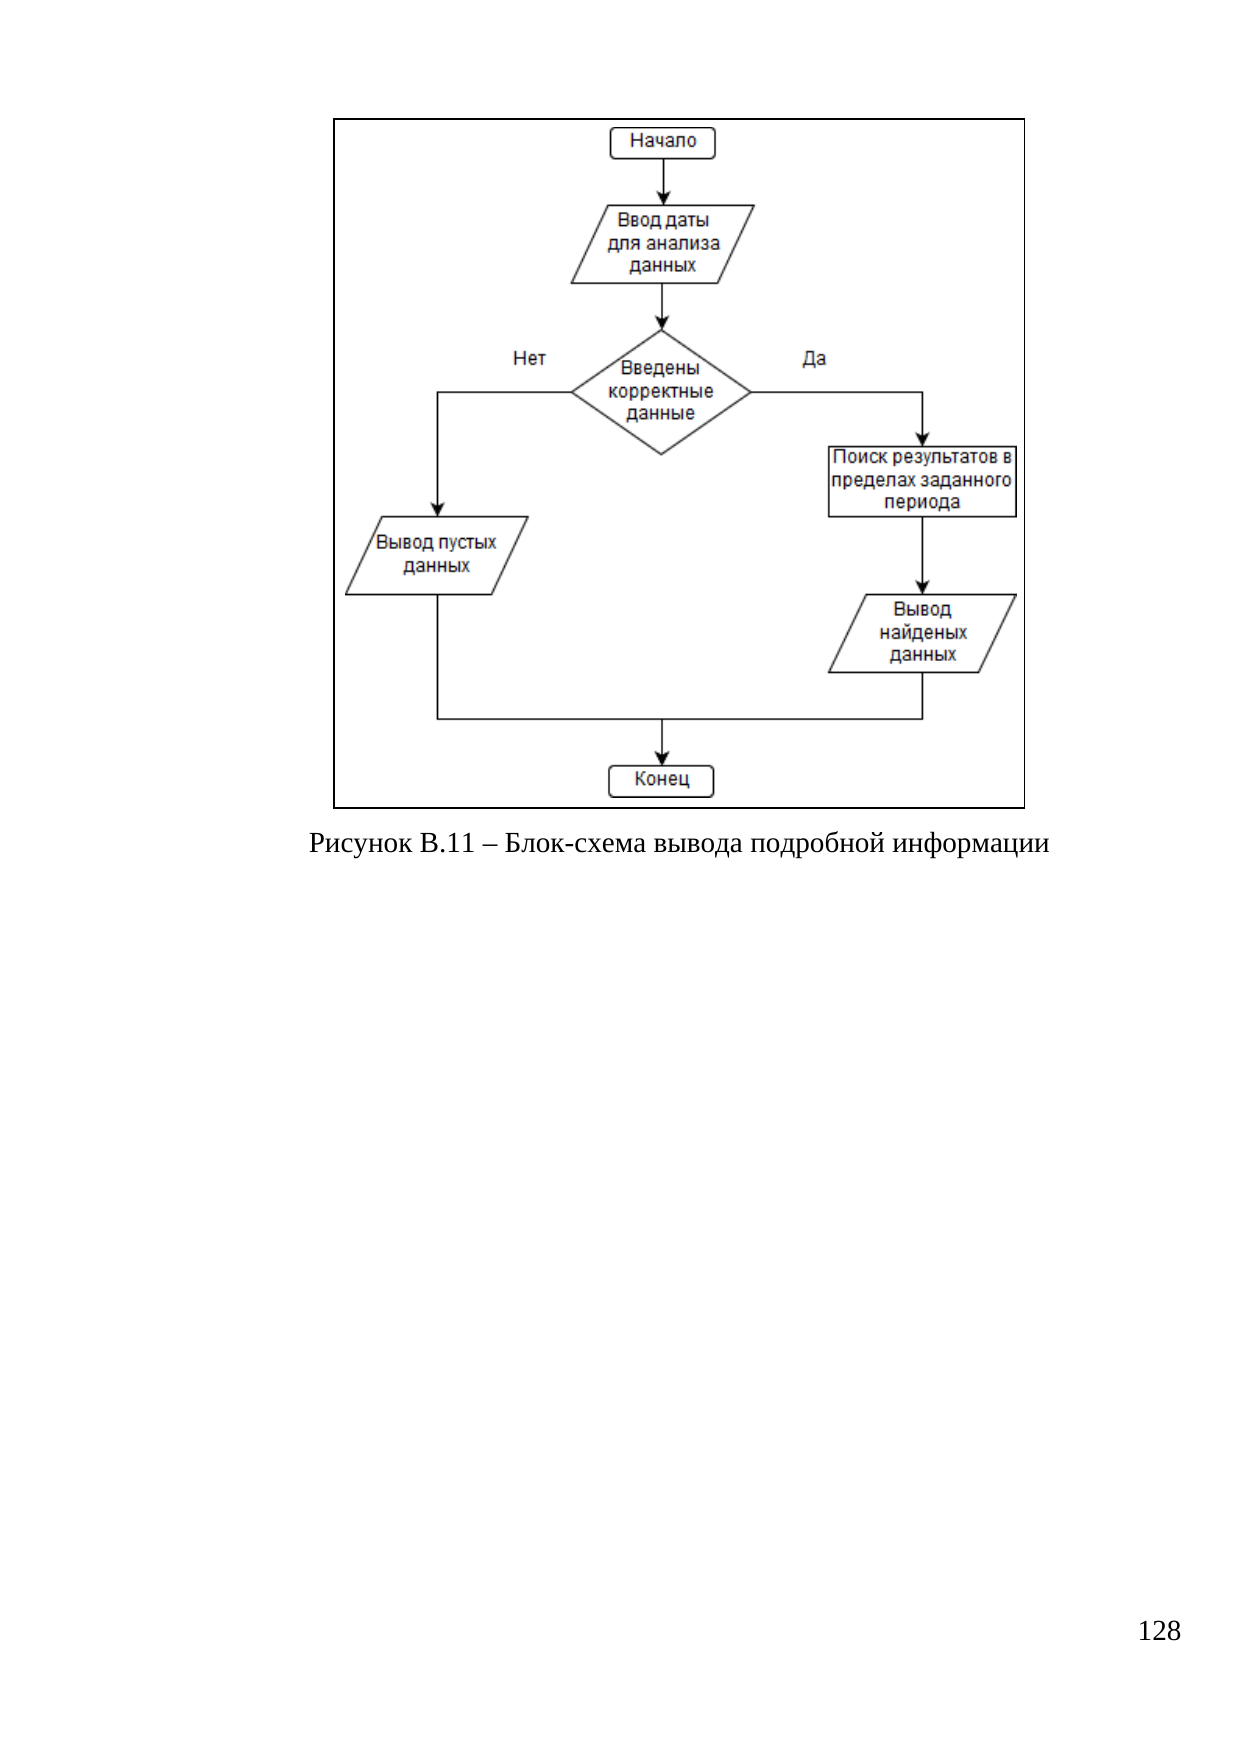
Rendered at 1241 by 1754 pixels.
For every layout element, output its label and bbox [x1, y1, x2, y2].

picture [345, 127, 1017, 798]
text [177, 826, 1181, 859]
